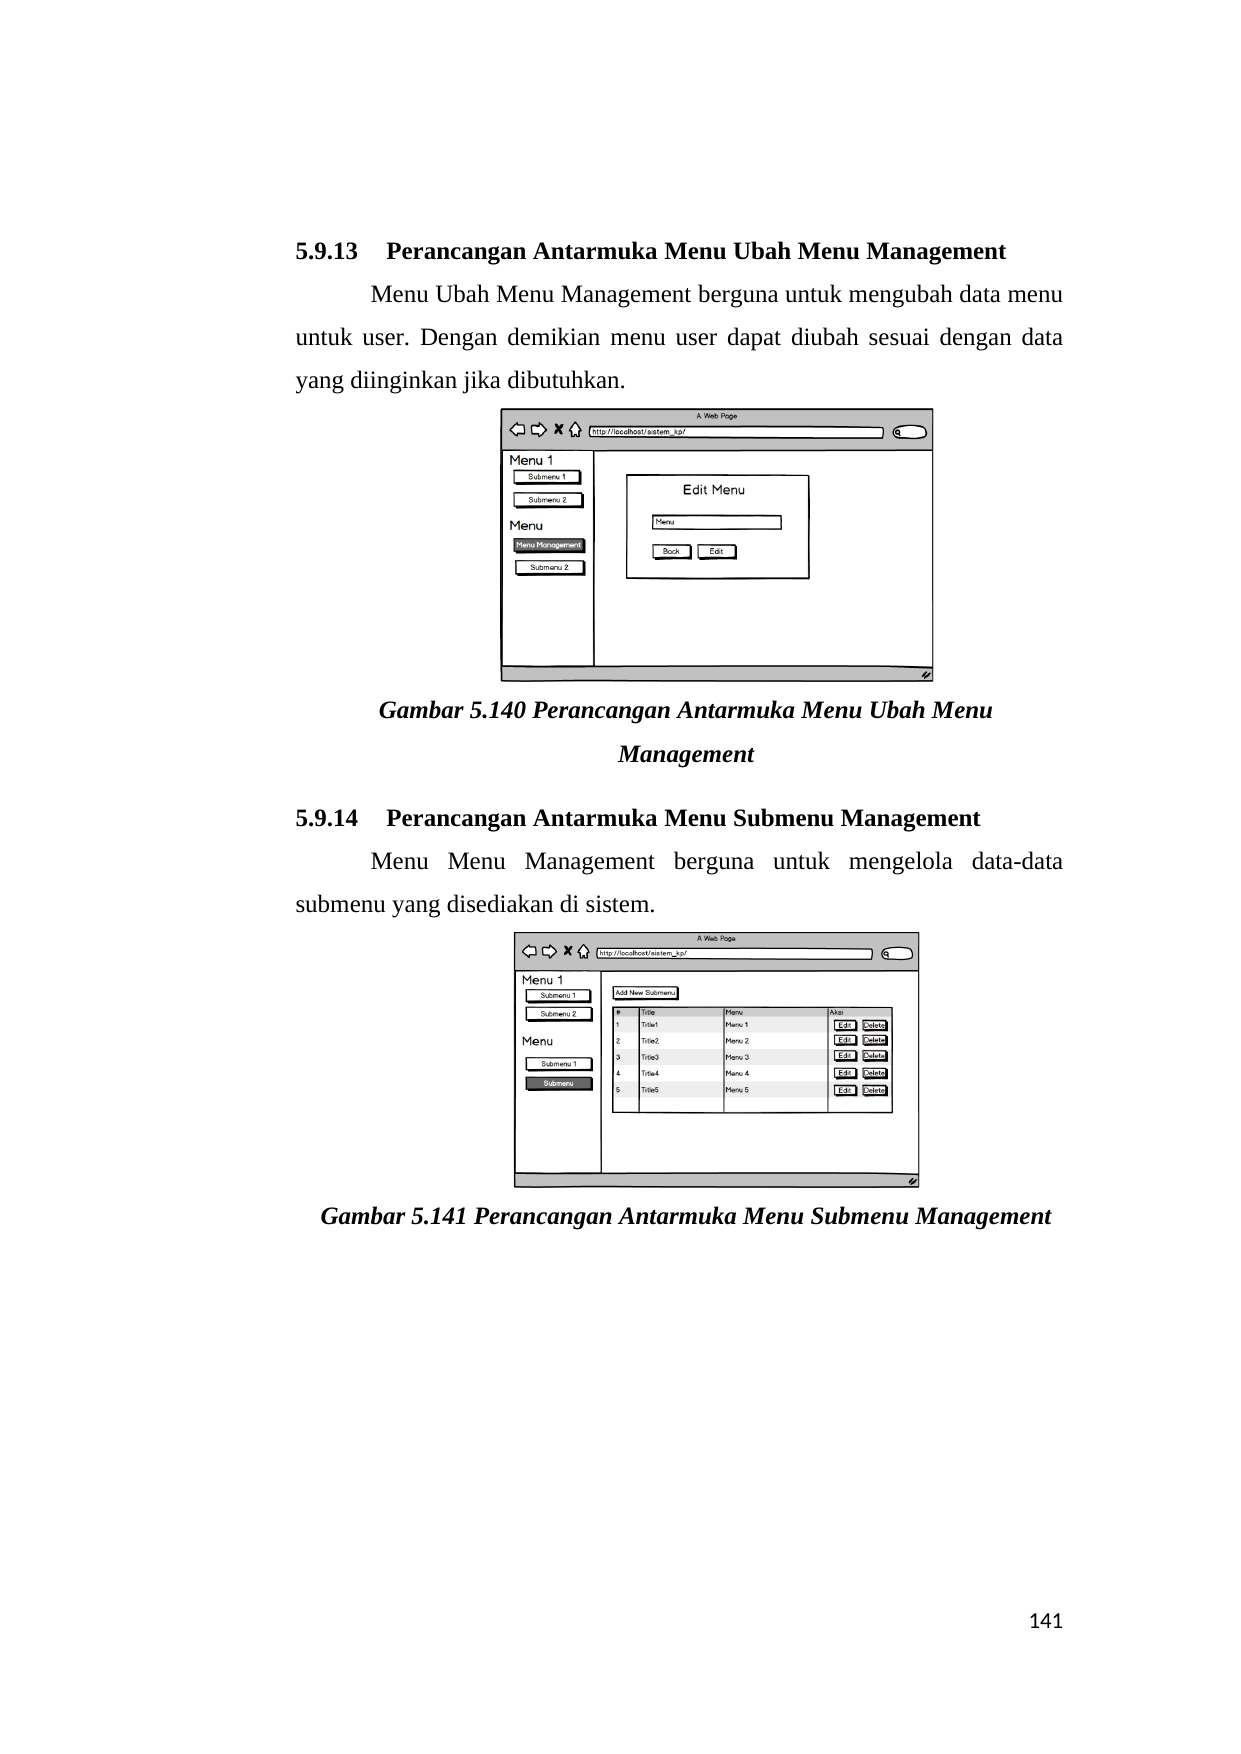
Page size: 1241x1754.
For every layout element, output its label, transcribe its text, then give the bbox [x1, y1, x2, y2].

text Gambar 5.140 Perancangan Antarmuka Menu Ubah Menu Management [311, 696, 1063, 767]
subtitle Perancangan Antarmuka Menu Submenu Management [295, 803, 1063, 831]
text Menu Menu Management berguna untuk mengelola data-data submenu yang disediakan di sistem. [295, 846, 1063, 918]
picture [500, 408, 934, 682]
text Menu Ubah Menu Management berguna untuk mengubah data menu untuk user. Dengan demikian menu user dapat diubah sesuai dengan data yang diinginkan jika dibutuhkan. [295, 279, 1063, 394]
picture [513, 932, 920, 1188]
subtitle Perancangan Antarmuka Menu Ubah Menu Management [295, 236, 1063, 265]
text Gambar 5.141 Perancangan Antarmuka Menu Submenu Management [311, 1201, 1063, 1230]
